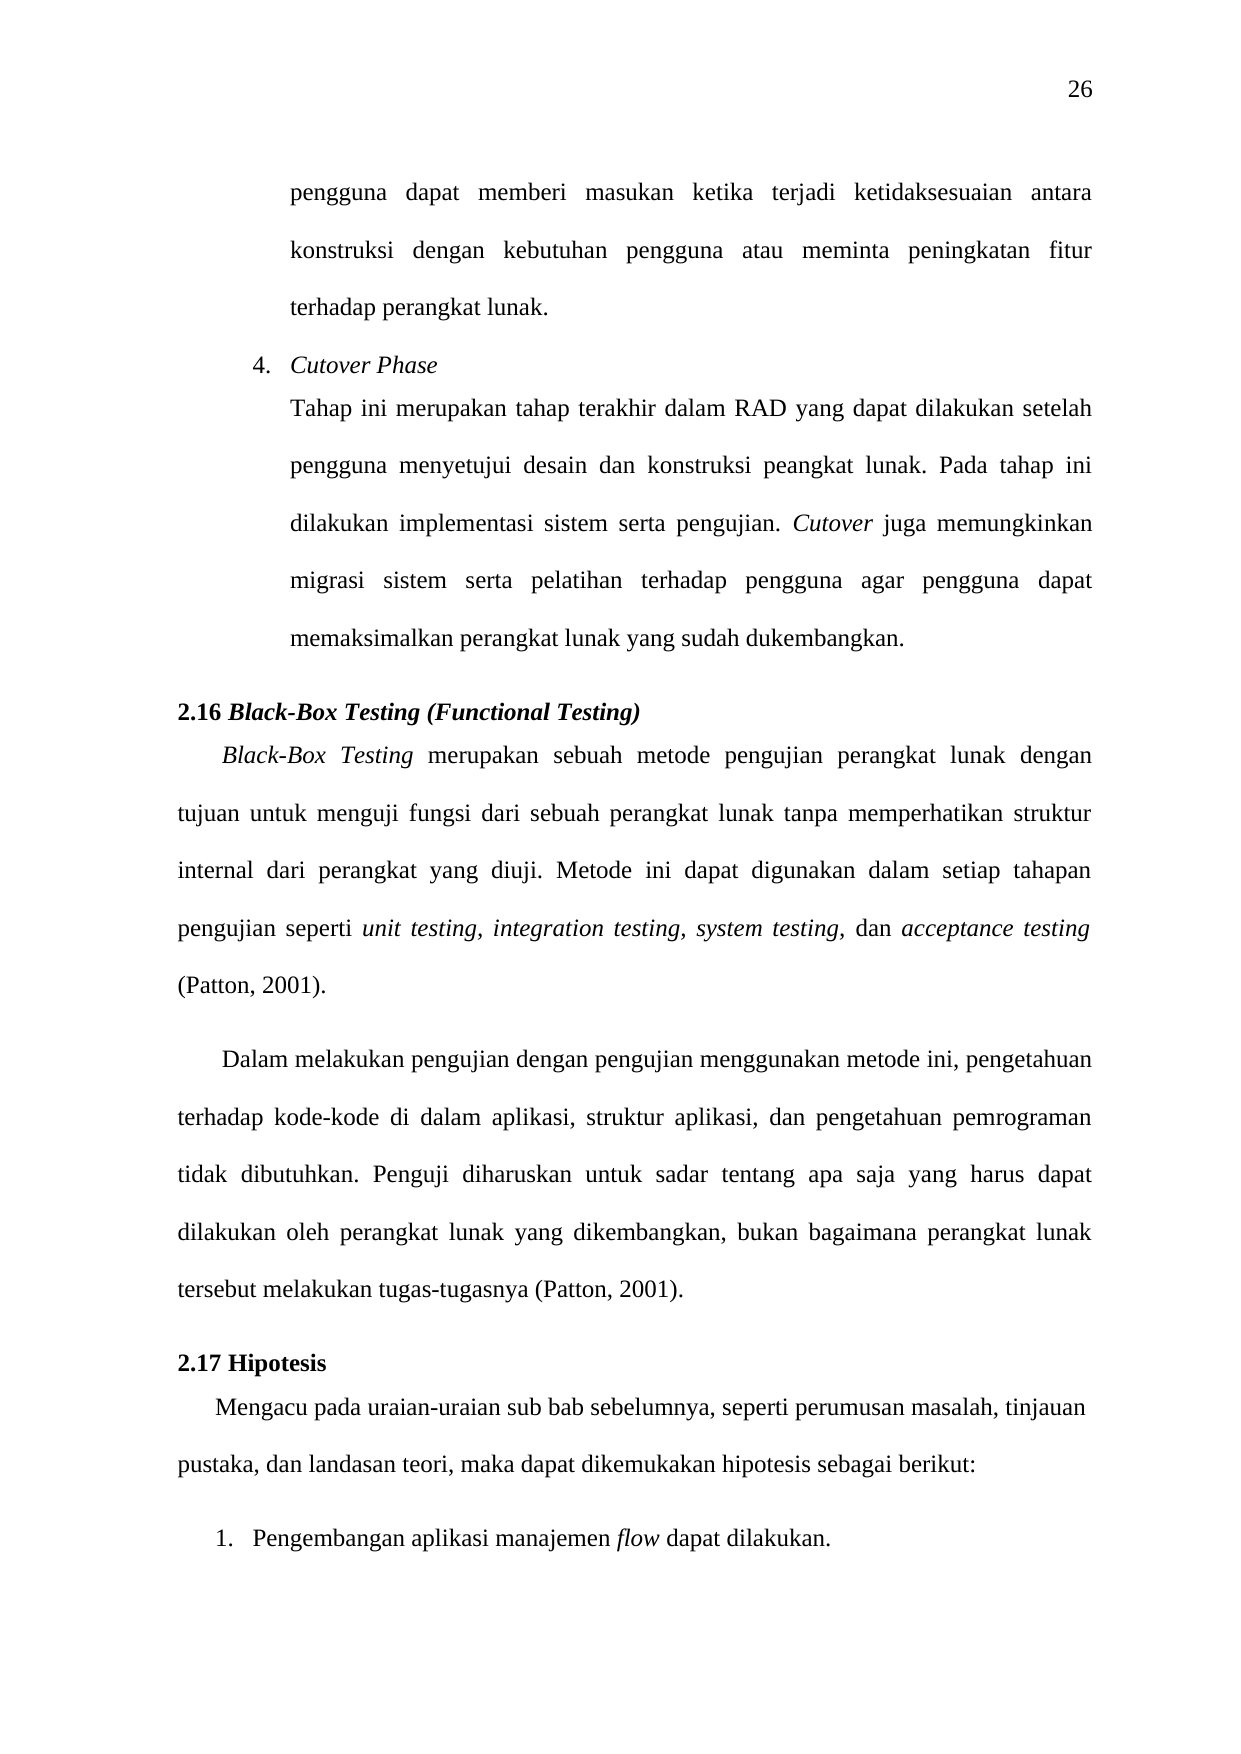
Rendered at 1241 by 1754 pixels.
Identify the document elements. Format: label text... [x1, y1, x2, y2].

list Cutover Phase [252, 350, 1092, 378]
text Black-Box Testing merupakan sebuah metode pengujian perangkat lunak dengan tujuan untuk menguji fungsi dari sebuah perangkat lunak tanpa memperhatikan struktur internal dari perangkat yang diuji. Metode ini dapat digunakan dalam setiap tahapan pengujian seperti unit testing, integration testing, system testing, dan acceptance testing (Patton, 2001). [177, 740, 1092, 999]
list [290, 177, 1092, 321]
list Tahap ini merupakan tahap terakhir dalam RAD yang dapat dilakukan setelah pengguna menyetujui desain dan konstruksi peangkat lunak. Pada tahap ini dilakukan implementasi sistem serta pengujian. Cutover juga memungkinkan migrasi sistem serta pelatihan terhadap pengguna agar pengguna dapat memaksimalkan perangkat lunak yang sudah dukembangkan. [290, 393, 1092, 652]
text Black-Box Testing (Functional Testing) [177, 697, 1092, 726]
list Pengembangan aplikasi manajemen flow dapat dilakukan. [215, 1523, 1092, 1552]
text Dalam melakukan pengujian dengan pengujian menggunakan metode ini, pengetahuan terhadap kode-kode di dalam aplikasi, struktur aplikasi, dan pengetahuan pemrograman tidak dibutuhkan. Penguji diharuskan untuk sadar tentang apa saja yang harus dapat dilakukan oleh perangkat lunak yang dikembangkan, bukan bagaimana perangkat lunak tersebut melakukan tugas-tugasnya (Patton, 2001). [177, 1044, 1092, 1303]
text Hipotesis [177, 1348, 1092, 1377]
text Mengacu pada uraian-uraian sub bab sebelumnya, seperti perumusan masalah, tinjauan pustaka, dan landasan teori, maka dapat dikemukakan hipotesis sebagai berikut: [177, 1392, 1092, 1478]
